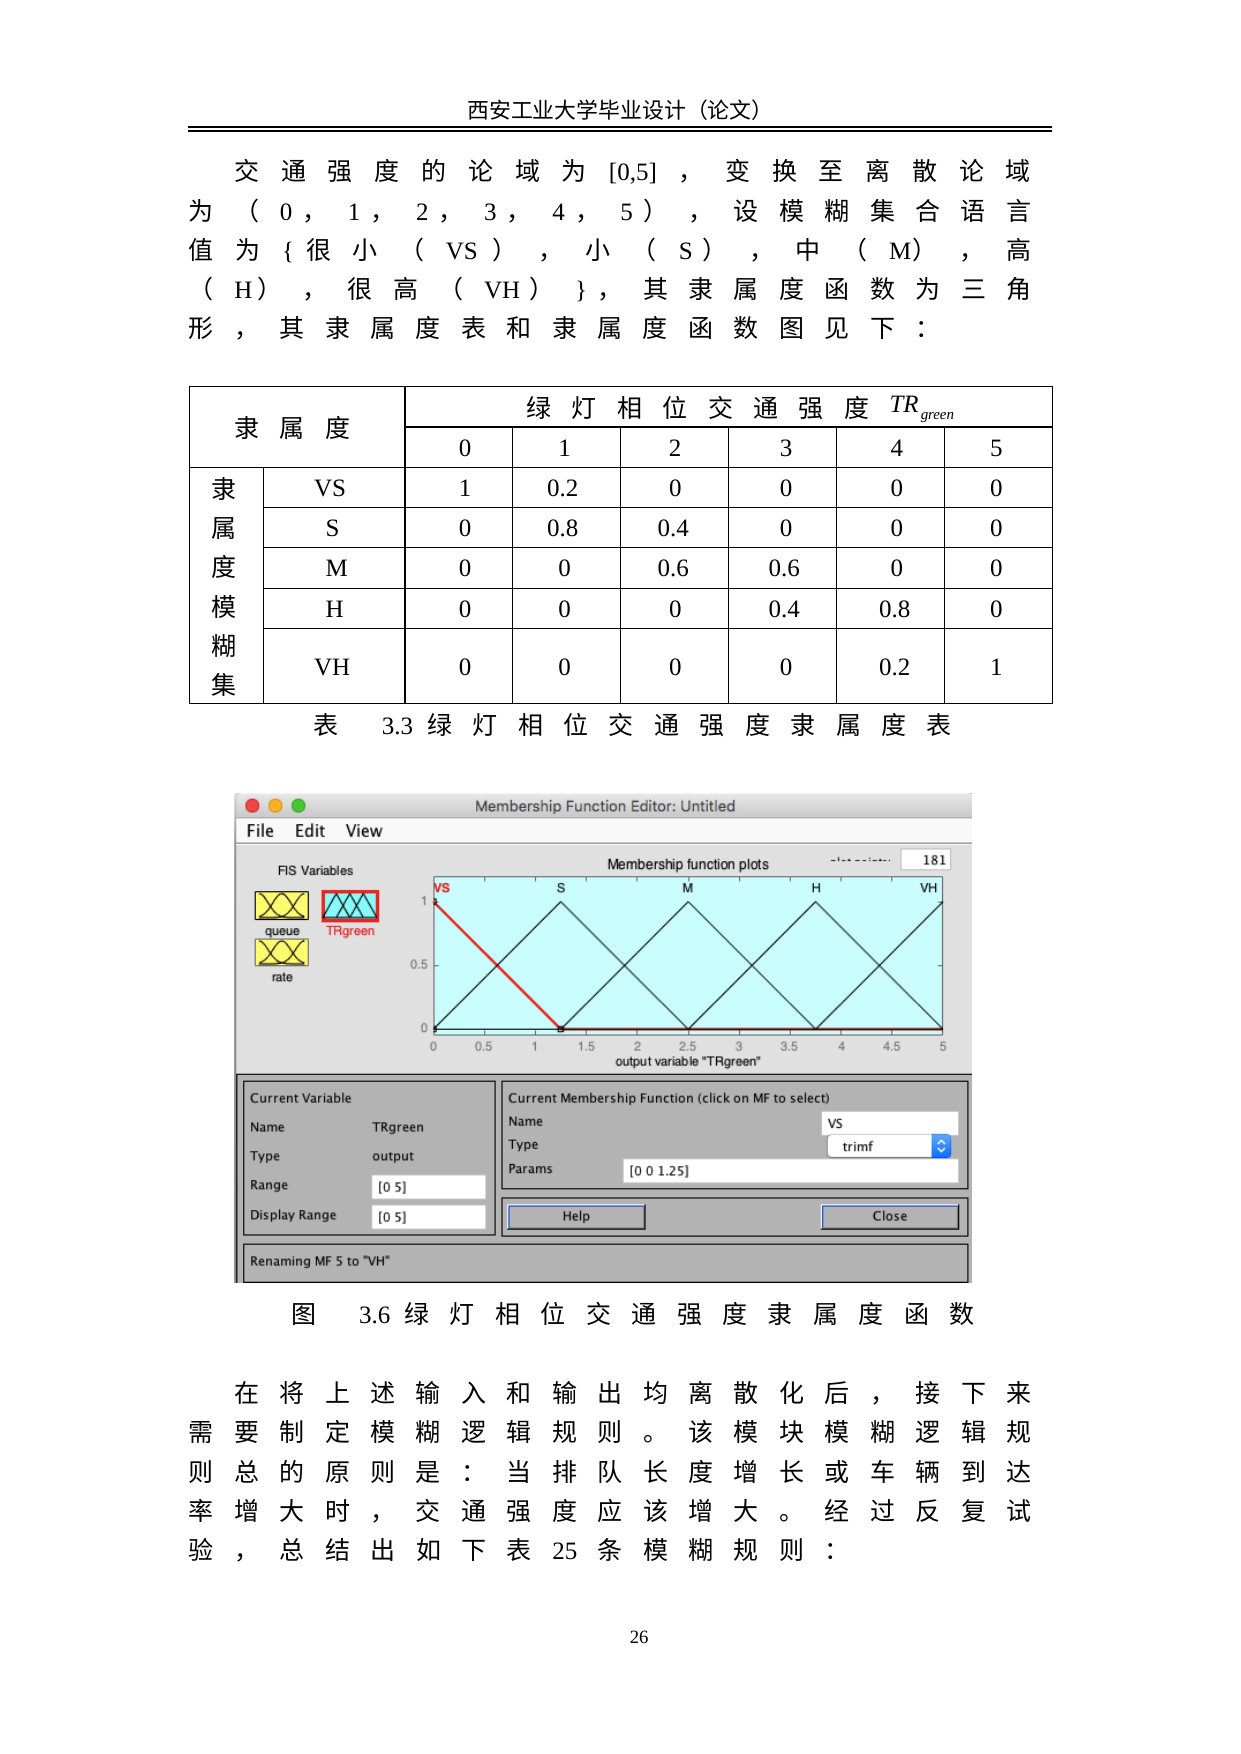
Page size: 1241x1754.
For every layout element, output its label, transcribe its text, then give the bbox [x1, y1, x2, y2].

picture [234, 793, 972, 1283]
table_cell 0 [406, 508, 512, 547]
table_cell 1 [513, 428, 620, 467]
table_cell VH [264, 629, 404, 703]
table_cell 0 [406, 548, 512, 588]
table_cell 0 [513, 629, 620, 703]
table_cell 0.8 [837, 589, 944, 628]
table_cell H [264, 589, 404, 628]
table_cell 0 [729, 508, 836, 547]
table_cell 0 [729, 629, 836, 703]
table_cell VS [264, 468, 404, 507]
table_cell 0 [837, 548, 944, 588]
table_cell 0.4 [729, 589, 836, 628]
table_cell 隶属度模糊集 [190, 468, 263, 703]
table_cell 0 [945, 508, 1052, 547]
table_cell 0 [513, 589, 620, 628]
text 交通强度的论域为[0,5]，变换至离散论域为（0，1，2，3，4，5），设模糊集合语言值为{很小（VS），小（S），中（M），高（H），很高（VH）}，其隶属度函数为三角形，其隶属度表和隶属度函数图见下： [189, 150, 1052, 347]
table_cell 1 [406, 468, 512, 507]
table_cell 0 [837, 508, 944, 547]
text 图 3.6 绿灯相位交通强度隶属度函数 [189, 1293, 1052, 1333]
table_cell 0 [513, 548, 620, 588]
table_cell 0.4 [621, 508, 728, 547]
table_cell 4 [837, 428, 944, 467]
table_cell 0 [945, 468, 1052, 507]
text 表 3.3 绿灯相位交通强度隶属度表 [189, 704, 1052, 744]
table_cell 0 [406, 629, 512, 703]
table_cell 0 [406, 589, 512, 628]
table_cell 0.8 [513, 508, 620, 547]
table_cell 0 [837, 468, 944, 507]
table_cell 2 [621, 428, 728, 467]
table_cell M [264, 548, 404, 588]
table_cell 1 [945, 629, 1052, 703]
table_cell 0 [945, 548, 1052, 588]
table_cell 3 [729, 428, 836, 467]
table_cell S [264, 508, 404, 547]
table_cell 0.6 [621, 548, 728, 588]
table_cell 0 [945, 589, 1052, 628]
table_cell 0 [406, 428, 512, 467]
table_header 绿灯相位交通强度 [406, 387, 1052, 426]
table_cell 0 [621, 589, 728, 628]
table_cell 0.6 [729, 548, 836, 588]
text 在将上述输入和输出均离散化后，接下来需要制定模糊逻辑规则。该模块模糊逻辑规则总的原则是：当排队长度增长或车辆到达率增大时，交通强度应该增大。经过反复试验，总结出如下表25条模糊规则： [189, 1372, 1052, 1568]
table_header 隶属度 [190, 387, 404, 467]
table_cell 0.2 [513, 468, 620, 507]
table_cell 0 [729, 468, 836, 507]
table_cell 0 [621, 629, 728, 703]
table_cell 0 [621, 468, 728, 507]
table_cell 5 [945, 428, 1052, 467]
table_cell 0.2 [837, 629, 944, 703]
